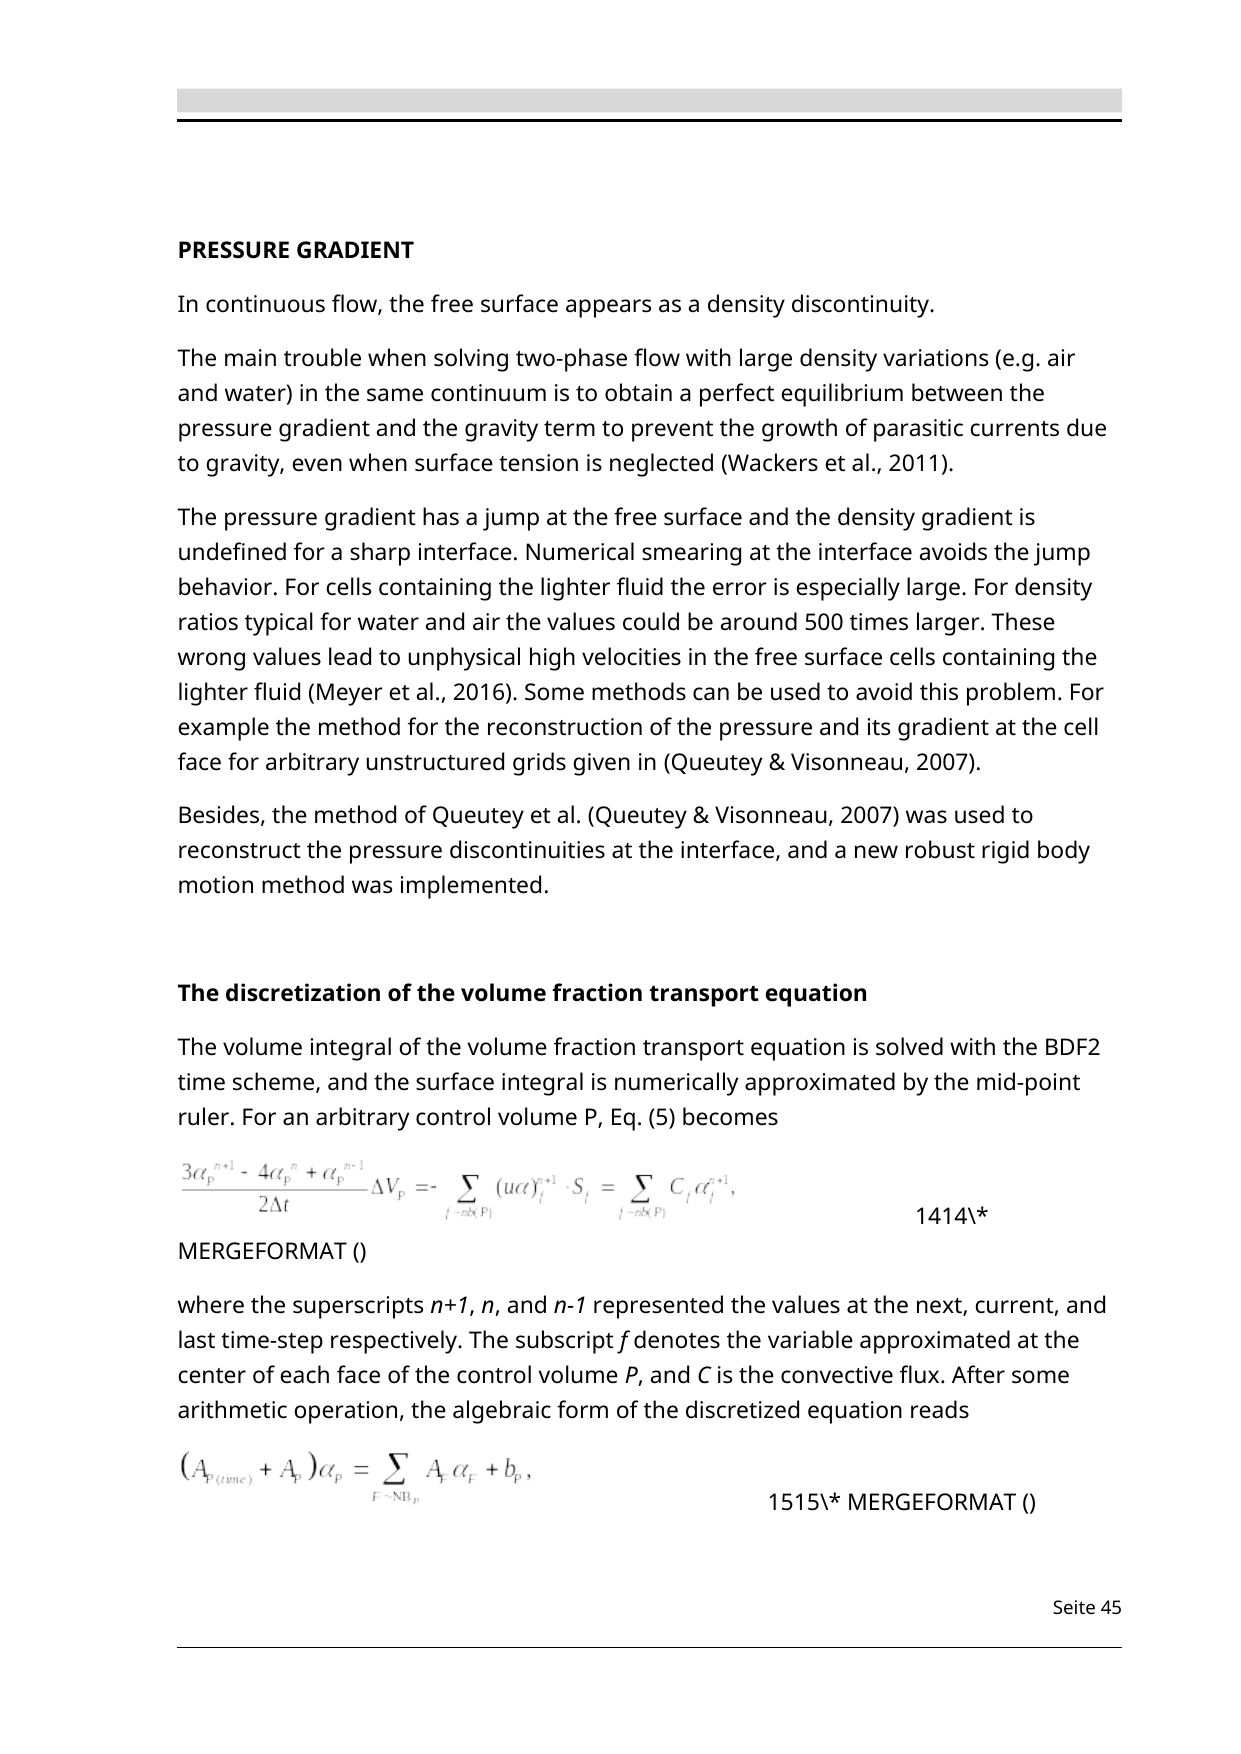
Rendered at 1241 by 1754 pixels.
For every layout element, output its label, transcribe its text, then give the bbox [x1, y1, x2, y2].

text where the superscripts n+1, n, and n-1 represented the values at the next, current, and last time-step respectively. The subscript f denotes the variable approximated at the center of each face of the control volume P, and C is the convective flux. After some arithmetic operation, the algebraic form of the discretized equation reads [177, 1289, 1122, 1425]
text PRESSURE GRADIENT [177, 234, 1122, 266]
text In continuous flow, the free surface appears as a density discontinuity. [177, 288, 1122, 319]
text The pressure gradient has a jump at the free surface and the density gradient is undefined for a sharp interface. Numerical smearing at the interface avoids the jump behavior. For cells containing the lighter fluid the error is especially large. For density ratios typical for water and air the values could be around 500 times larger. These wrong values lead to unphysical high velocities in the free surface cells containing the lighter fluid (Meyer et al., 2016). Some methods can be used to avoid this problem. For example the method for the reconstruction of the pressure and its gradient at the cell face for arbitrary unstructured grids given in (Queutey & Visonneau, 2007). [177, 501, 1122, 777]
text Besides, the method of Queutey et al. (Queutey & Visonneau, 2007) was used to reconstruct the pressure discontinuities at the interface, and a new robust rigid body motion method was implemented. [177, 799, 1122, 901]
text The main trouble when solving two-phase flow with large density variations (e.g. air and water) in the same continuum is to obtain a perfect equilibrium between the pressure gradient and the gravity term to prevent the growth of parasitic currents due to gravity, even when surface tension is neglected (Wackers et al., 2011). [177, 342, 1122, 478]
text The discretization of the volume fraction transport equation [177, 977, 1122, 1008]
text The volume integral of the volume fraction transport equation is solved with the BDF2 time scheme, and the surface integral is numerically approximated by the mid-point ruler. For an arbitrary control volume P, Eq. (5) becomes [177, 1031, 1122, 1132]
